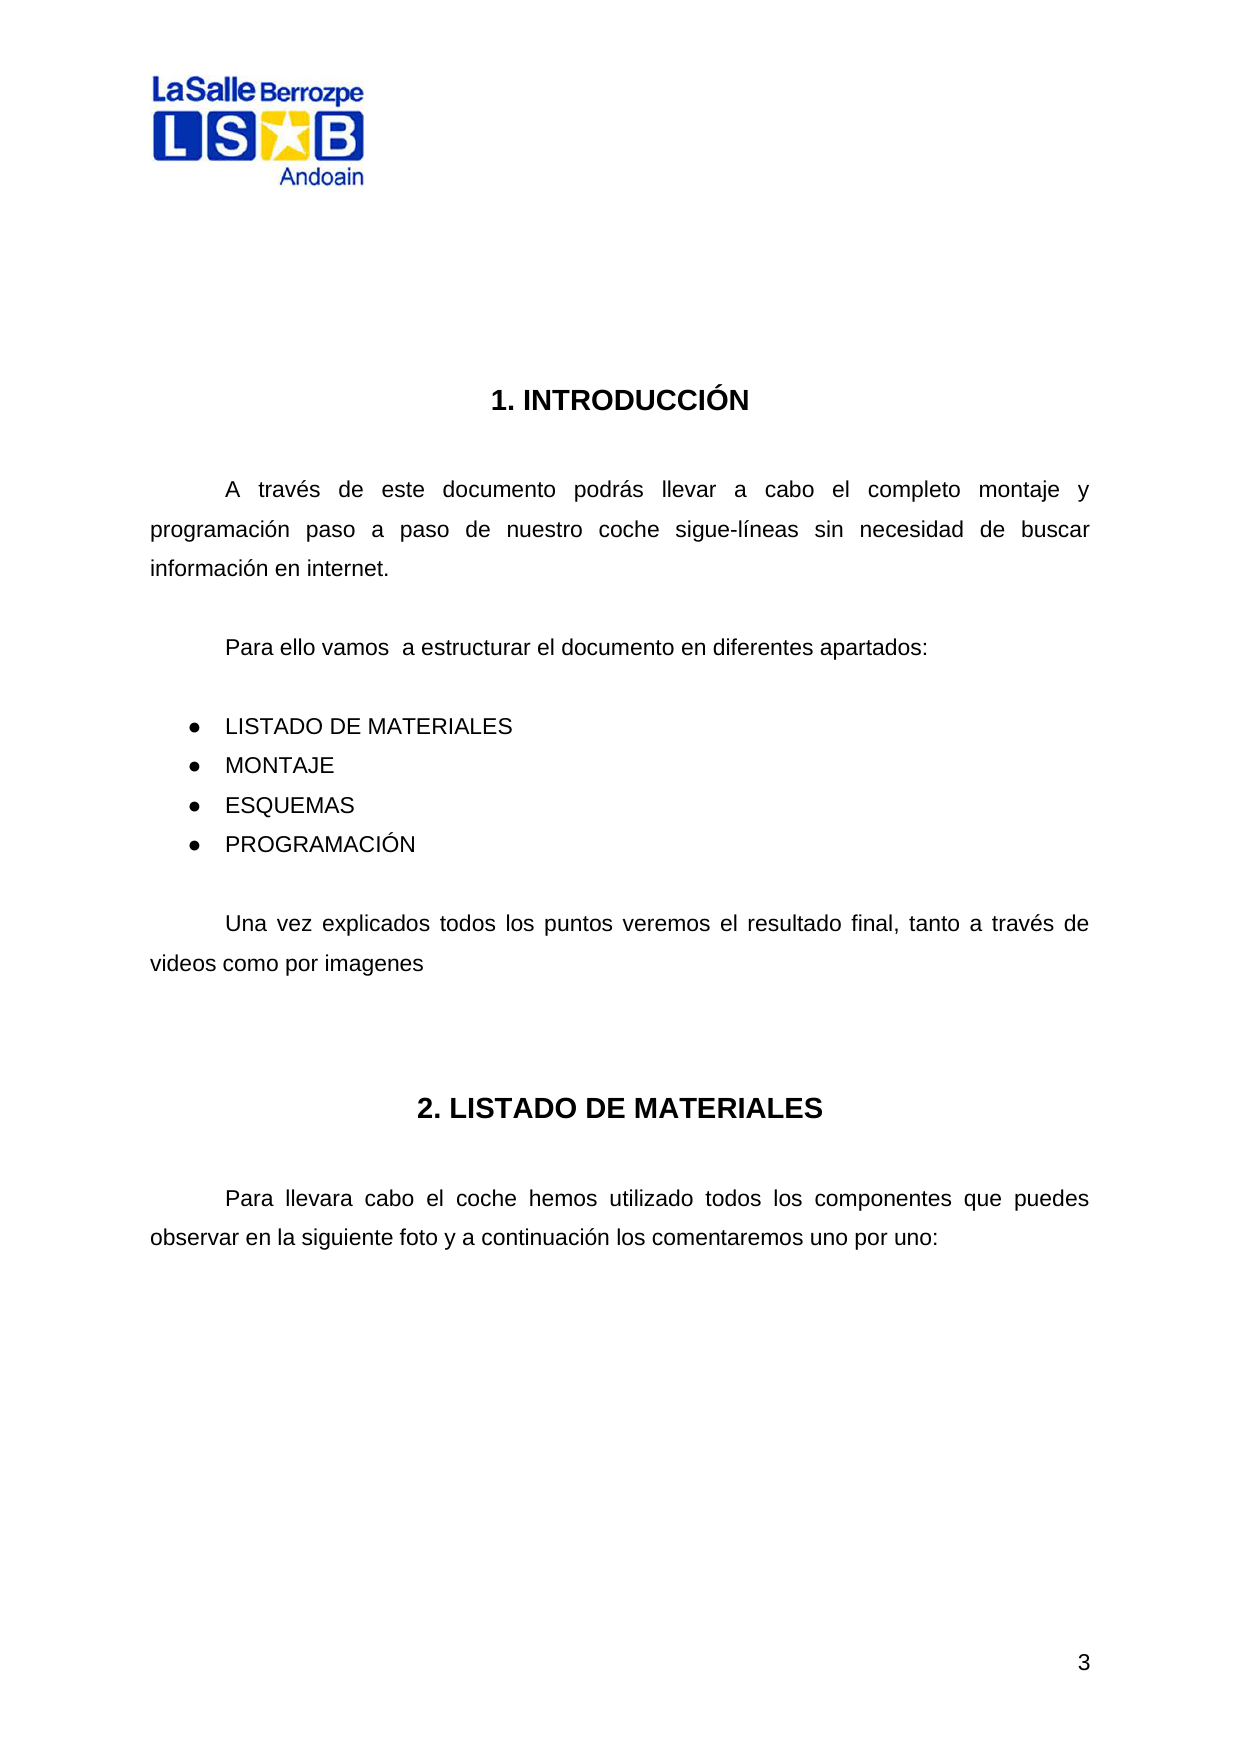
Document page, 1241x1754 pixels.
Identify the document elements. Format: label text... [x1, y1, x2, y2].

picture [150, 75, 365, 187]
text Para llevara cabo el coche hemos utilizado todos los componentes que puedes observar en la siguiente foto y a continuación los comentaremos uno por uno: [150, 1184, 1090, 1250]
list PROGRAMACIÓN [187, 831, 1090, 858]
subtitle 1. INTRODUCCIÓN [150, 383, 1090, 417]
text Una vez explicados todos los puntos veremos el resultado final, tanto a través de videos como por imagenes [150, 910, 1090, 976]
list LISTADO DE MATERIALES [187, 713, 1090, 739]
text A través de este documento podrás llevar a cabo el completo montaje y programación paso a paso de nuestro coche sigue-líneas sin necesidad de buscar información en internet. [150, 476, 1090, 581]
list ESQUEMAS [187, 792, 1090, 818]
subtitle 2. LISTADO DE MATERIALES [150, 1091, 1090, 1125]
list MONTAJE [187, 752, 1090, 779]
text Para ello vamos a estructurar el documento en diferentes apartados: [150, 634, 1090, 660]
